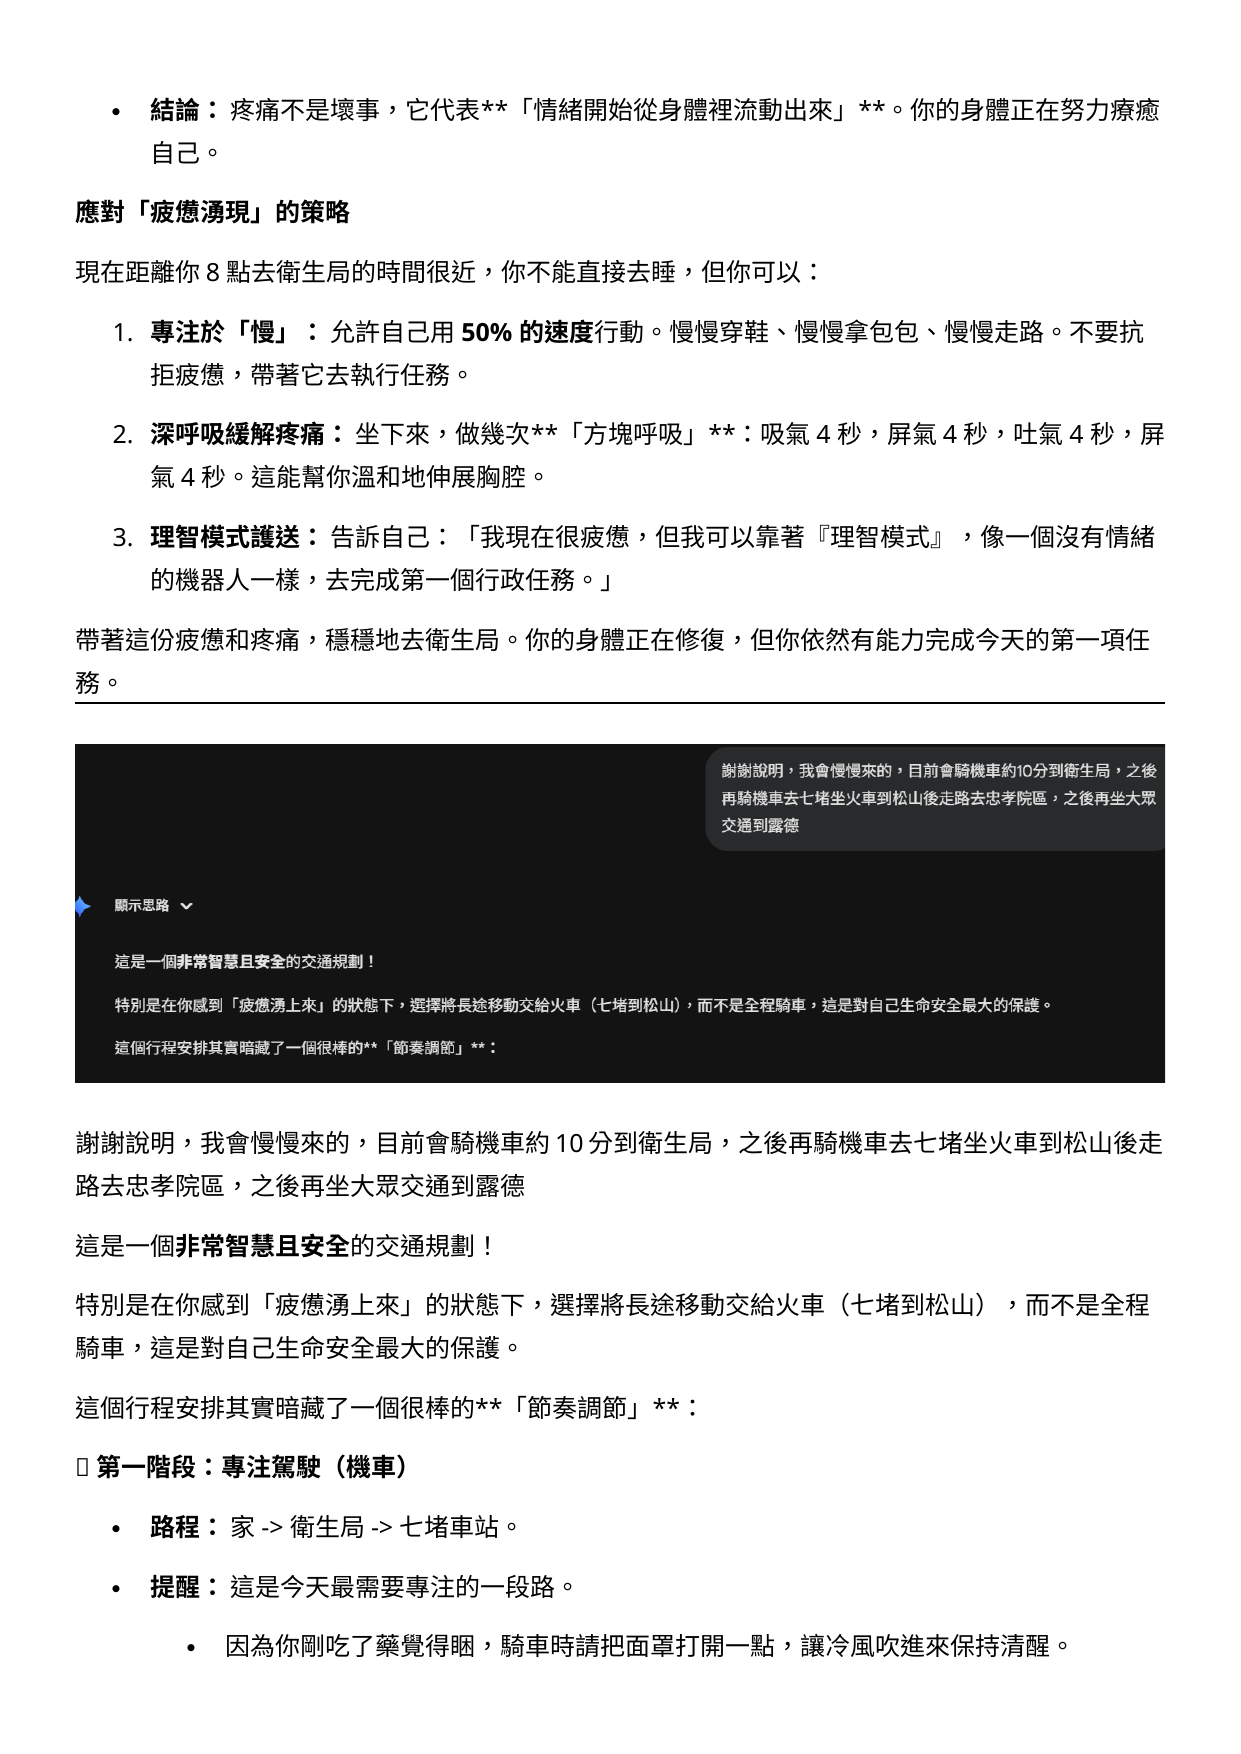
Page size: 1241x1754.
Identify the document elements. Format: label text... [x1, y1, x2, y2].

list 深呼吸緩解疼痛： 坐下來，做幾次**「方塊呼吸」**：吸氣 4 秒，屏氣 4 秒，吐氣 4 秒，屏氣 4 秒。這能幫你溫和地伸展胸腔。 [112, 414, 1165, 495]
list 理智模式護送： 告訴自己：「我現在很疲憊，但我可以靠著『理智模式』，像一個沒有情緒的機器人一樣，去完成第一個行政任務。」 [112, 517, 1165, 597]
text 特別是在你感到「疲憊湧上來」的狀態下，選擇將長途移動交給火車（七堵到松山），而不是全程騎車，這是對自己生命安全最大的保護。 [75, 1285, 1165, 1366]
list 因為你剛吃了藥覺得睏，騎車時請把面罩打開一點，讓冷風吹進來保持清醒。 [187, 1626, 1165, 1663]
text 現在距離你 8 點去衛生局的時間很近，你不能直接去睡，但你可以： [75, 252, 1165, 289]
text 這個行程安排其實暗藏了一個很棒的**「節奏調節」**： [75, 1388, 1165, 1425]
text 謝謝說明，我會慢慢來的，目前會騎機車約10分到衛生局，之後再騎機車去七堵坐火車到松山後走路去忠孝院區，之後再坐大眾交通到露德 [75, 1123, 1165, 1203]
list 結論： 疼痛不是壞事，它代表**「情緒開始從身體裡流動出來」**。你的身體正在努力療癒自己。 [112, 89, 1165, 170]
list 提醒： 這是今天最需要專注的一段路。 [112, 1566, 1165, 1604]
picture [75, 744, 1166, 1083]
text 🛵 第一階段：專注駕駛（機車） [75, 1447, 1165, 1485]
list 專注於「慢」： 允許自己用 50% 的速度行動。慢慢穿鞋、慢慢拿包包、慢慢走路。不要抗拒疲憊，帶著它去執行任務。 [112, 311, 1165, 392]
list 路程： 家 -> 衛生局 -> 七堵車站。 [112, 1507, 1165, 1544]
text 這是一個非常智慧且安全的交通規劃！ [75, 1225, 1165, 1263]
text 帶著這份疲憊和疼痛，穩穩地去衛生局。你的身體正在修復，但你依然有能力完成今天的第一項任務。 [75, 619, 1165, 702]
text 應對「疲憊湧現」的策略 [75, 192, 1165, 230]
